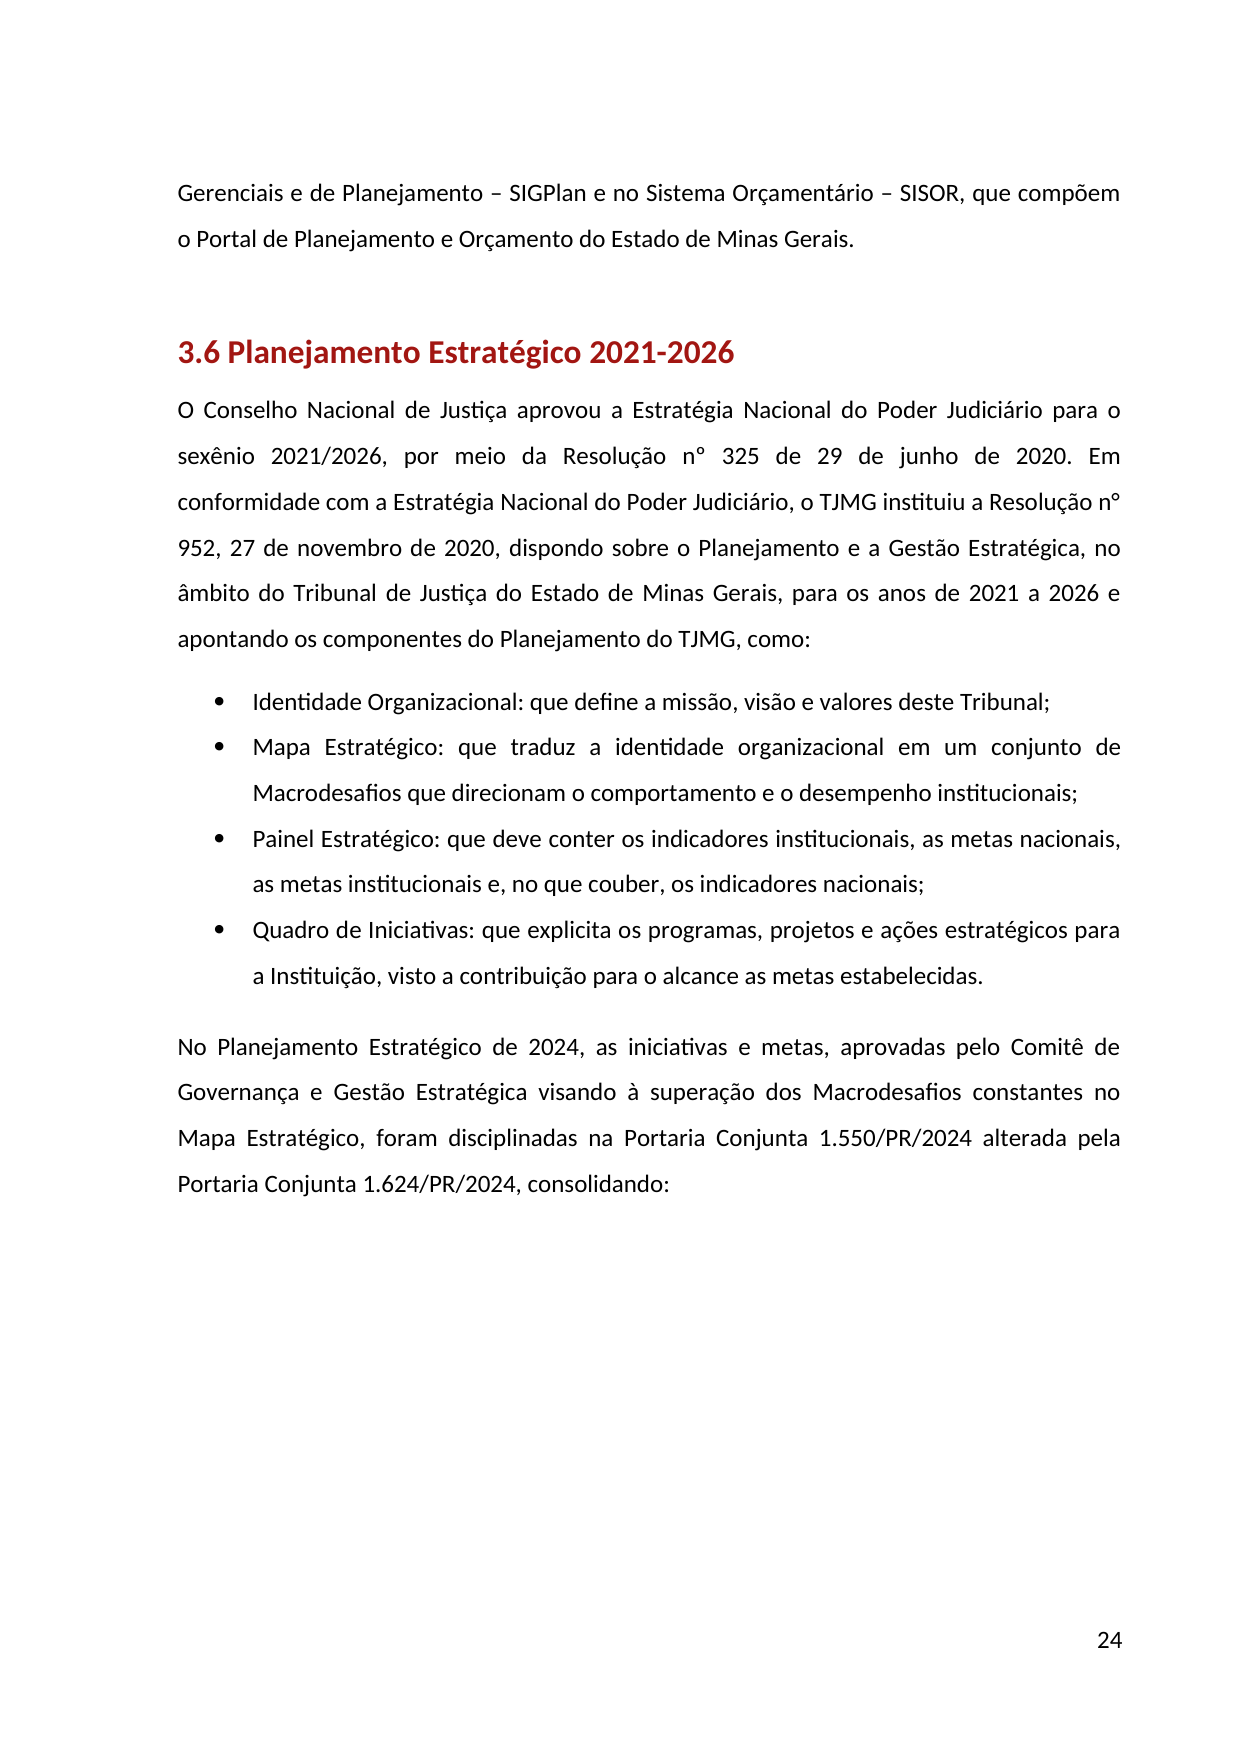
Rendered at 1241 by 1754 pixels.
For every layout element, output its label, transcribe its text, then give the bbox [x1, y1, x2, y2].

list Quadro de Iniciativas: que explicita os programas, projetos e ações estratégicos para a Instituição, visto a contribuição para o alcance as metas estabelecidas. [215, 914, 1122, 991]
text O Conselho Nacional de Justiça aprovou a Estratégia Nacional do Poder Judiciário para o sexênio 2021/2026, por meio da Resolução nº 325 de 29 de junho de 2020. Em conformidade com a Estratégia Nacional do Poder Judiciário, o TJMG instituiu a Resolução n° 952, 27 de novembro de 2020, dispondo sobre o Planejamento e a Gestão Estratégica, no âmbito do Tribunal de Justiça do Estado de Minas Gerais, para os anos de 2021 a 2026 e apontando os componentes do Planejamento do TJMG, como: [177, 394, 1122, 654]
text No Planejamento Estratégico de 2024, as iniciativas e metas, aprovadas pelo Comitê de Governança e Gestão Estratégica visando à superação dos Macrodesafios constantes no Mapa Estratégico, foram disciplinadas na Portaria Conjunta 1.550/PR/2024 alterada pela Portaria Conjunta 1.624/PR/2024, consolidando: [177, 1031, 1122, 1198]
list Mapa Estratégico: que traduz a identidade organizacional em um conjunto de Macrodesafios que direcionam o comportamento e o desempenho institucionais; [215, 731, 1122, 808]
list Identidade Organizacional: que define a missão, visão e valores deste Tribunal; [215, 686, 1122, 716]
list Painel Estratégico: que deve conter os indicadores institucionais, as metas nacionais, as metas institucionais e, no que couber, os indicadores nacionais; [215, 823, 1122, 899]
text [177, 177, 1122, 253]
subtitle 3.6 Planejamento Estratégico 2021-2026 [177, 331, 1122, 372]
